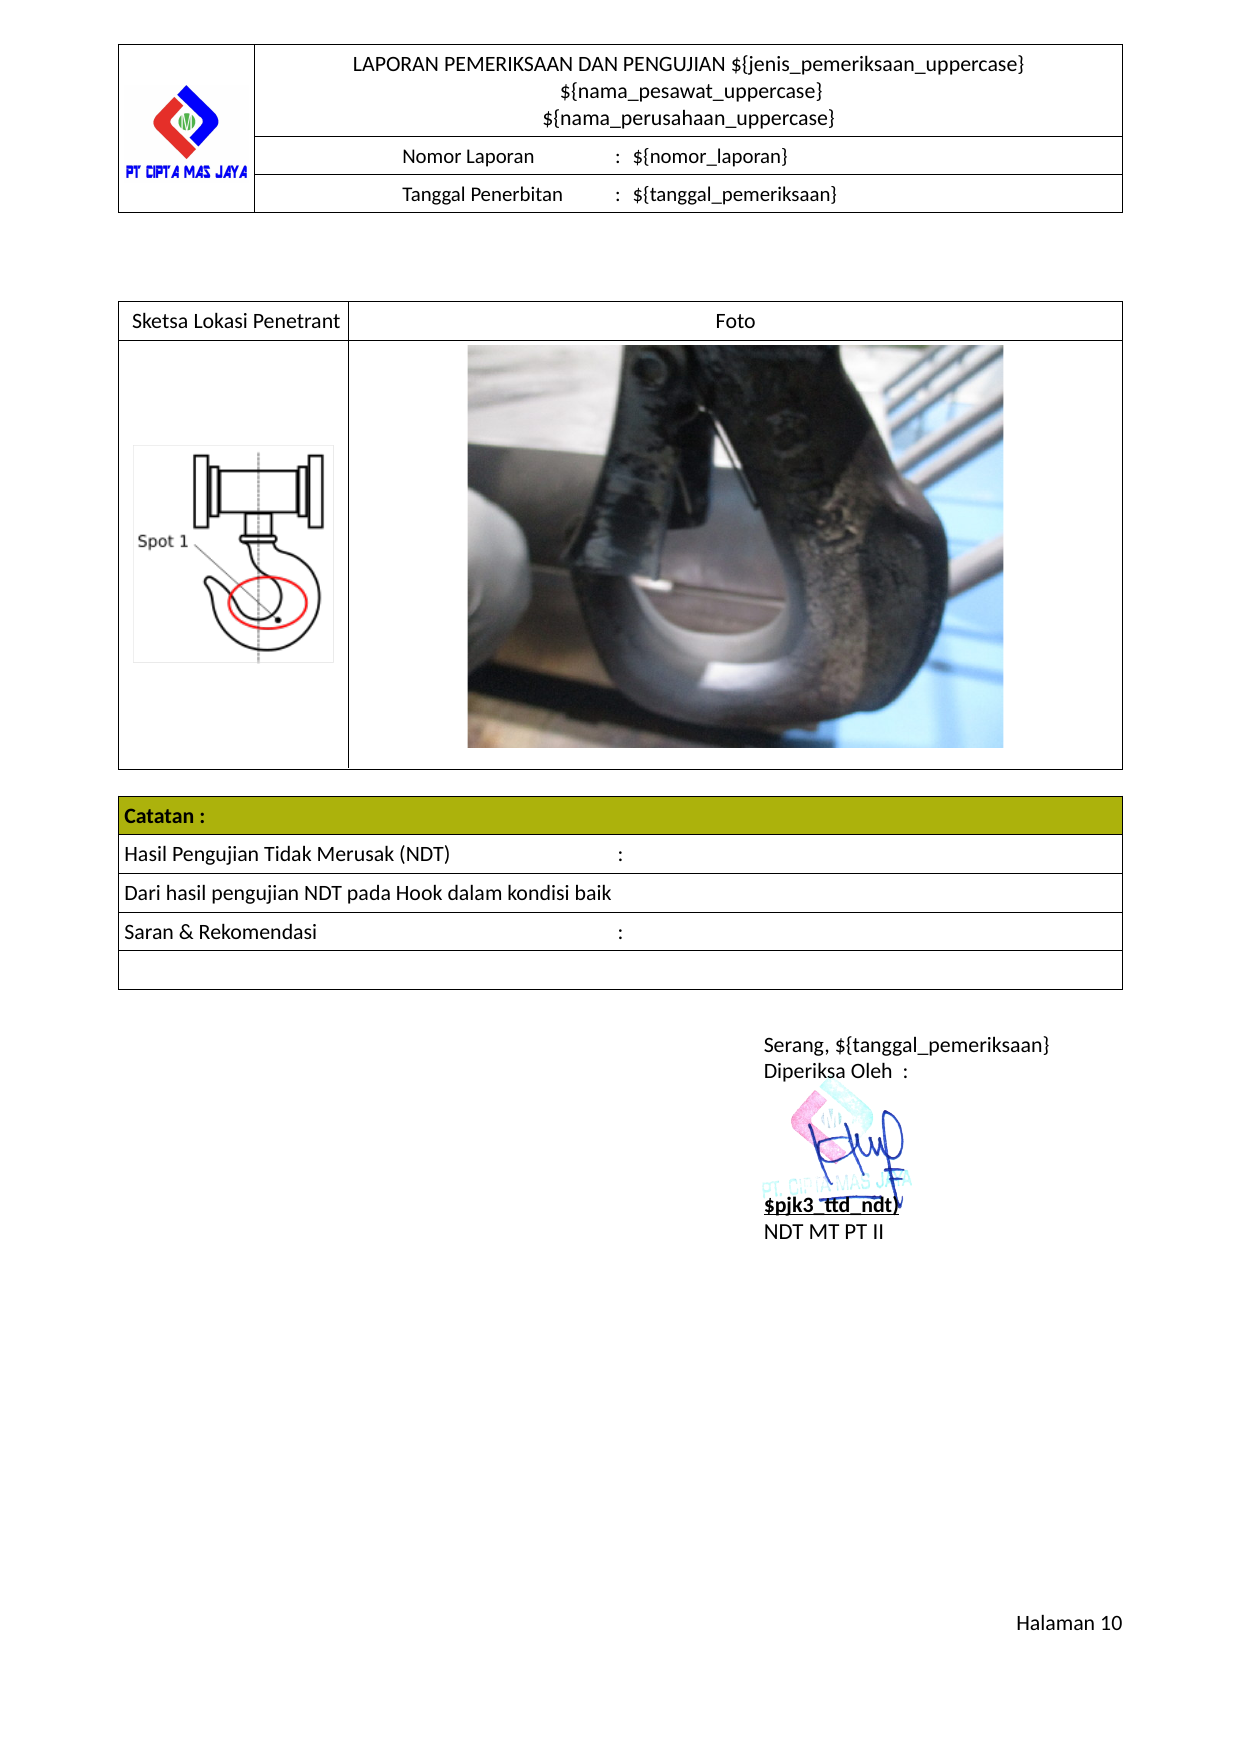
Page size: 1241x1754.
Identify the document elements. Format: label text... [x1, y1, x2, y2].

table_cell : [608, 835, 632, 873]
picture [132, 444, 335, 664]
table_header Serang, ${tanggal_pemeriksaan} Diperiksa Oleh : $pjk3_ttd_ndt) NDT MT PT II [758, 1025, 1122, 1251]
table_header Catatan : [119, 797, 1122, 834]
table_cell Dari hasil pengujian NDT pada Hook dalam kondisi baik [119, 874, 1122, 912]
table_cell [632, 835, 1122, 873]
table_cell Saran & Rekomendasi [119, 913, 608, 950]
picture [467, 345, 1004, 748]
table_cell [119, 951, 1122, 989]
table_header Foto [349, 302, 1122, 339]
table_cell [632, 913, 1122, 950]
picture [124, 85, 249, 183]
table_cell Hasil Pengujian Tidak Merusak (NDT) [119, 835, 608, 873]
table_cell [119, 341, 348, 768]
table_cell [349, 341, 1122, 768]
table_header Sketsa Lokasi Penetrant [119, 302, 348, 339]
table_cell : [608, 913, 632, 950]
